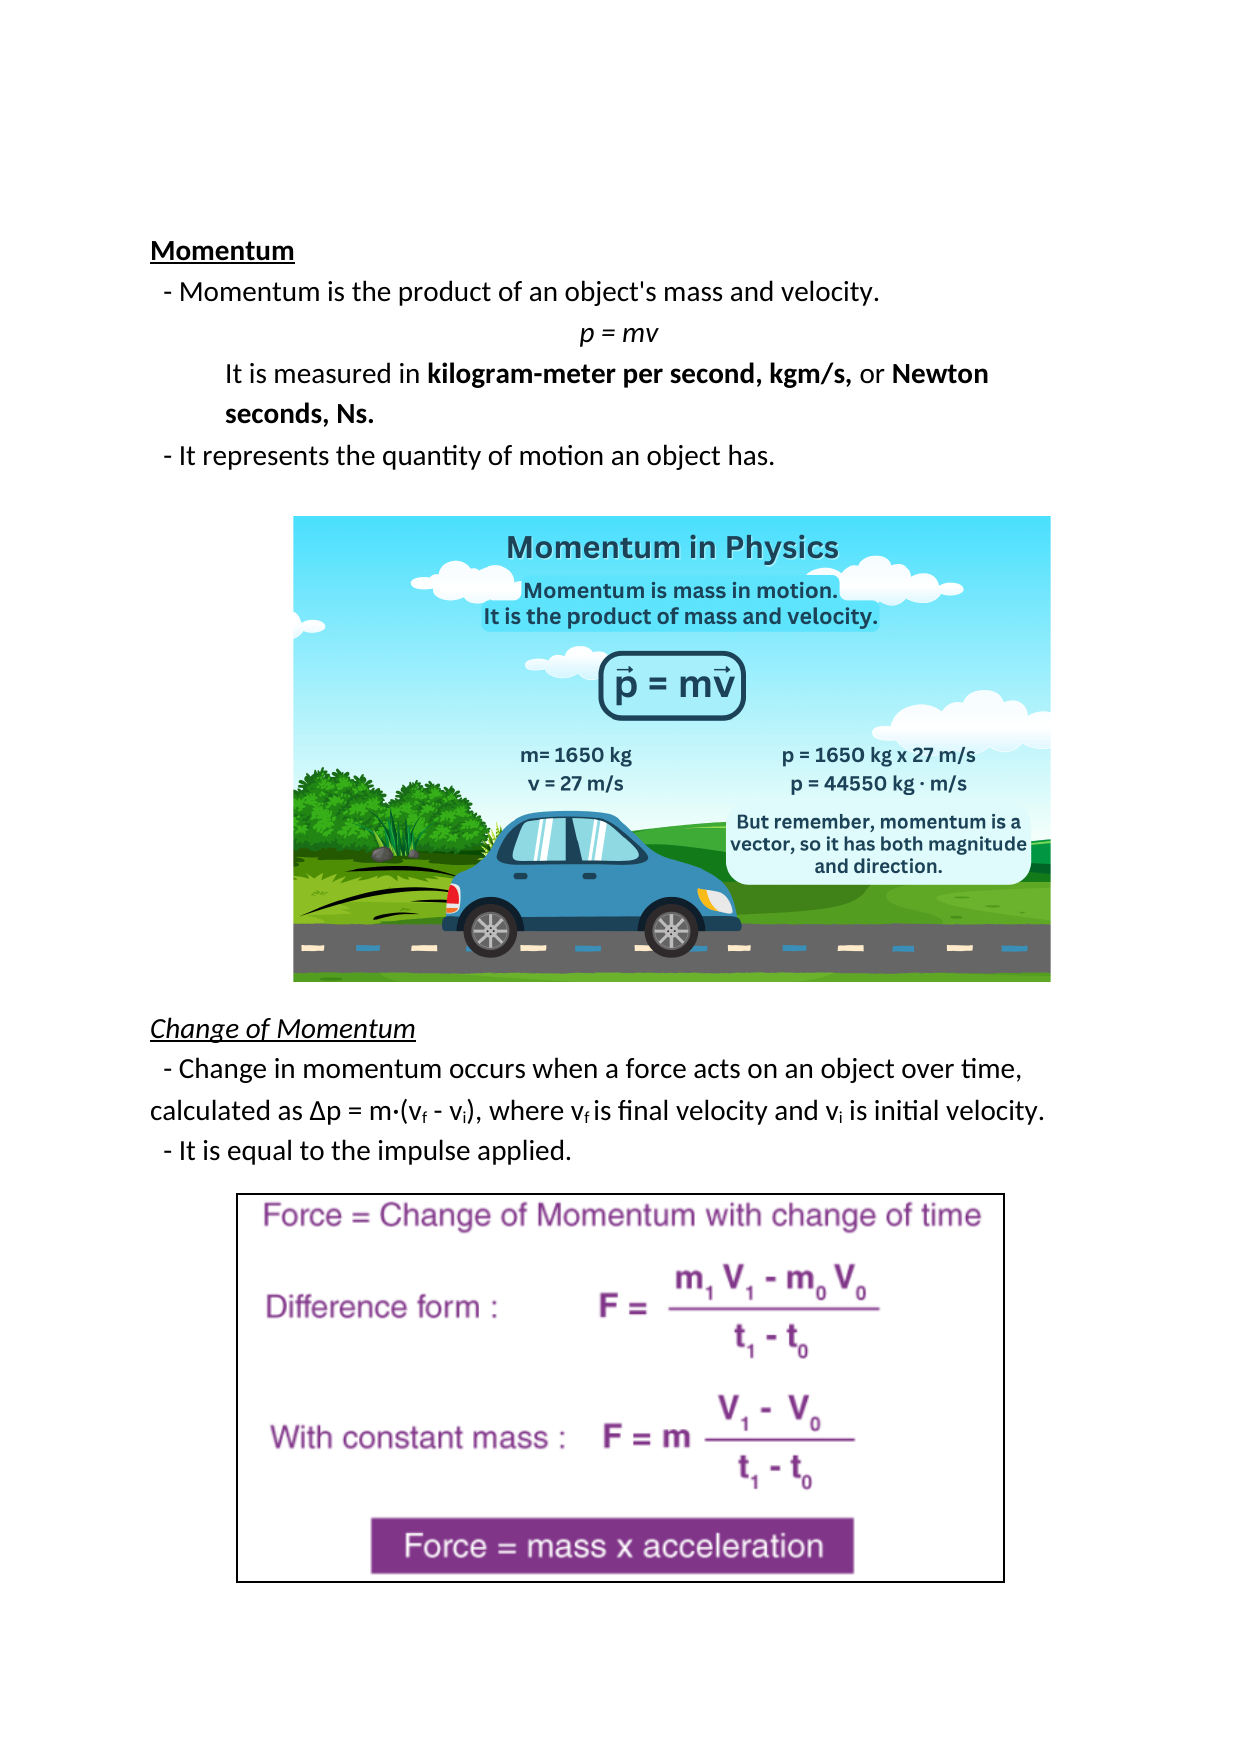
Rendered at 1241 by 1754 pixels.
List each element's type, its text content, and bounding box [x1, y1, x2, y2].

text - It represents the quantity of motion an object has. [150, 437, 1090, 472]
text - It is equal to the impulse applied. [150, 1132, 1090, 1168]
text - Change in momentum occurs when a force acts on an object over time, calculated as Δp = m·(vf - vi), where vf is final velocity and vi is initial velocity. [150, 1051, 1090, 1127]
text Momentum [150, 232, 1090, 267]
text - Momentum is the product of an object's mass and velocity. [150, 273, 1090, 308]
picture [293, 516, 1051, 982]
text Change of Momentum [150, 1010, 1090, 1045]
text p = mv [150, 314, 1090, 349]
text It is measured in kilogram-meter per second, kgm/s, or Newton seconds, Ns. [225, 355, 1090, 431]
picture [238, 1195, 1003, 1581]
